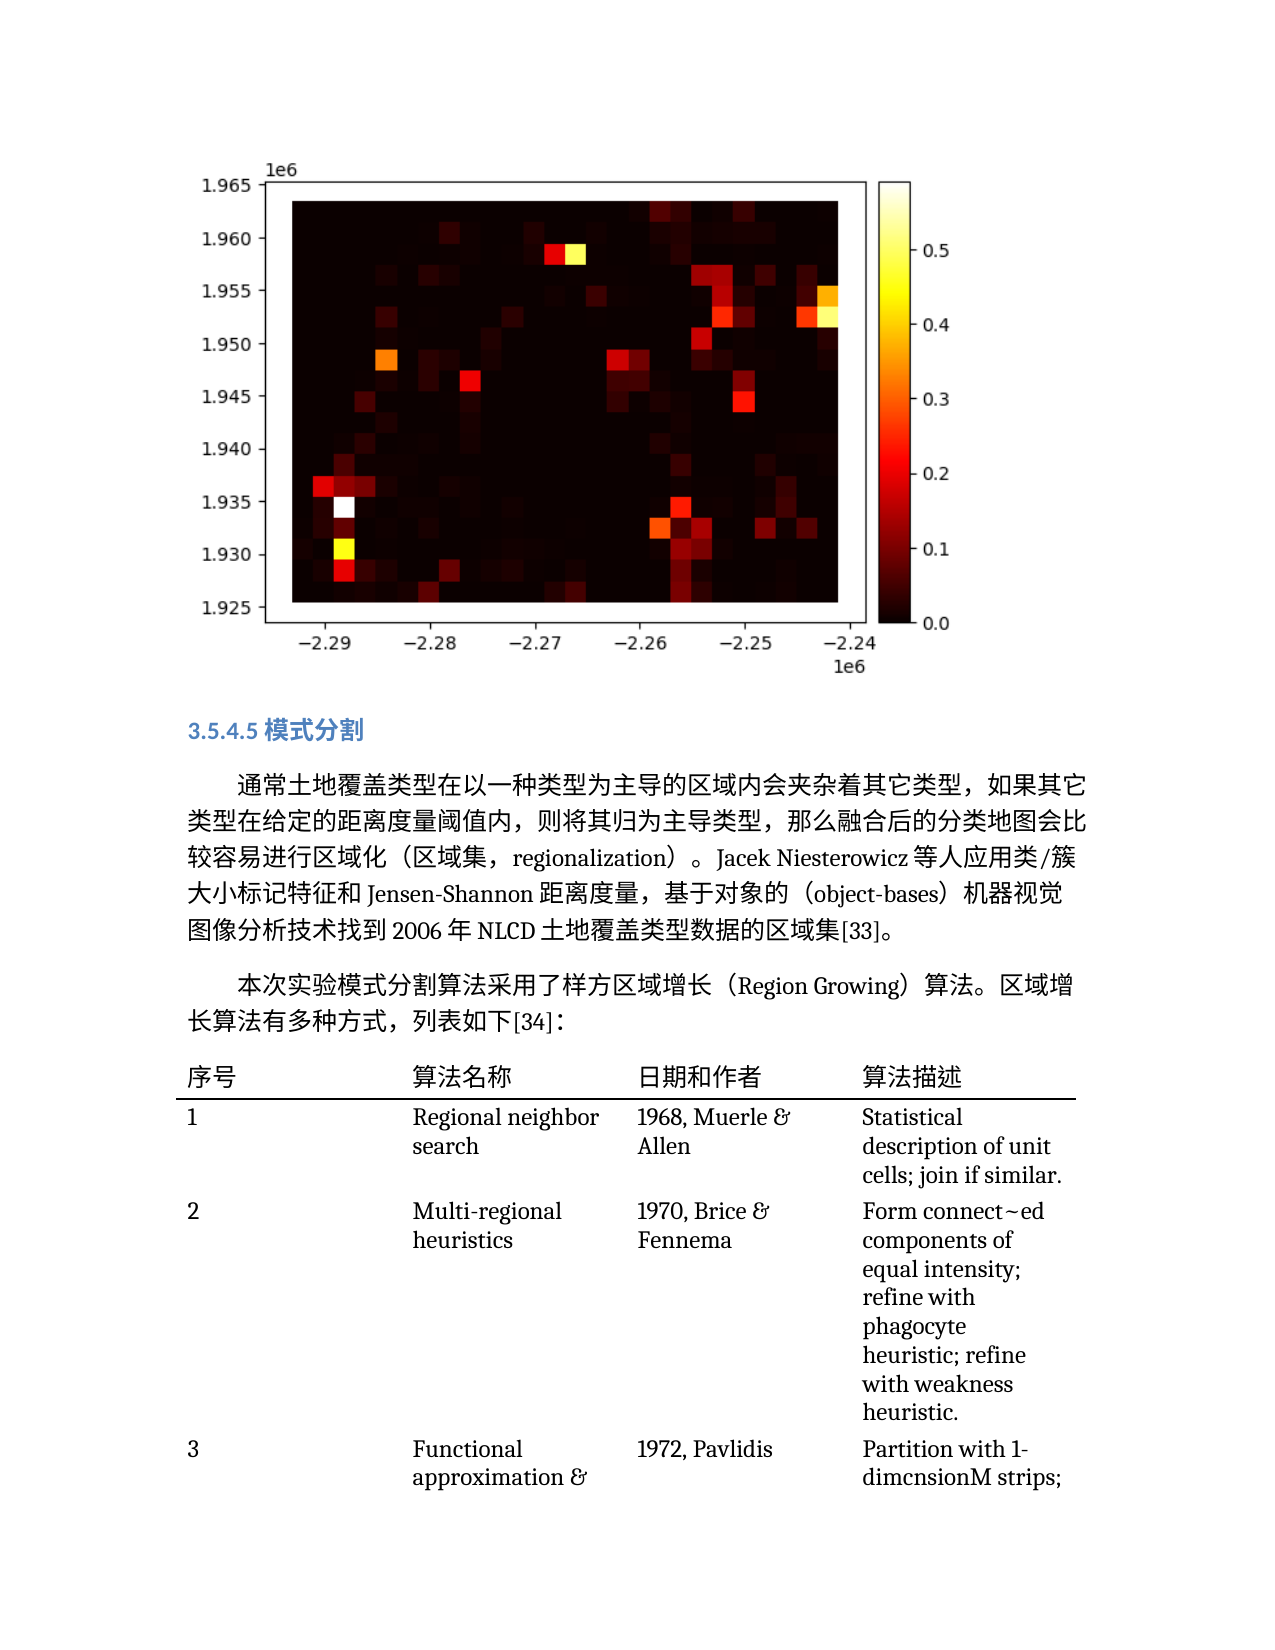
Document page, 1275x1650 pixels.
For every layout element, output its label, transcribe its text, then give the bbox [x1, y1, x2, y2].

table_cell 1970, Brice & Fennema [626, 1193, 851, 1431]
table_header 序号 [176, 1056, 401, 1098]
table_cell 1968, Muerle & Allen [626, 1100, 851, 1193]
text 本次实验模式分割算法采用了样方区域增长（Region Growing）算法。区域增长算法有多种方式，列表如下[34]： [187, 965, 1087, 1038]
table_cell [851, 1431, 1076, 1492]
table_cell Functional approximation & merging [401, 1431, 626, 1492]
table_header 算法描述 [851, 1056, 1076, 1098]
table_cell 1 [176, 1100, 401, 1193]
table_header 算法名称 [401, 1056, 626, 1098]
table_cell Multi-regional heuristics [401, 1193, 626, 1431]
table_cell 1972, Pavlidis [626, 1431, 851, 1492]
subtitle 3.5.4.5 模式分割 [187, 710, 1087, 746]
table_cell 3 [176, 1431, 401, 1492]
picture [187, 150, 963, 690]
table_header 日期和作者 [626, 1056, 851, 1098]
table_cell 2 [176, 1193, 401, 1431]
table_cell Regional neighbor search [401, 1100, 626, 1193]
text 通常土地覆盖类型在以一种类型为主导的区域内会夹杂着其它类型，如果其它类型在给定的距离度量阈值内，则将其归为主导类型，那么融合后的分类地图会比较容易进行区域化（区域集，regionalization）。Jacek Niesterowicz等人应用类/簇大小标记特征和Jensen-Shannon距离度量，基于对象的（object-bases）机器视觉图像分析技术找到2006年NLCD土地覆盖类型数据的区域集[33]。 [187, 765, 1087, 946]
table_cell Form connect~ed components of equal intensity; refine with phagocyte heuristic; refine with weakness heuristic. [851, 1193, 1076, 1431]
table_cell Statistical description of unit cells; join if similar. [851, 1100, 1076, 1193]
